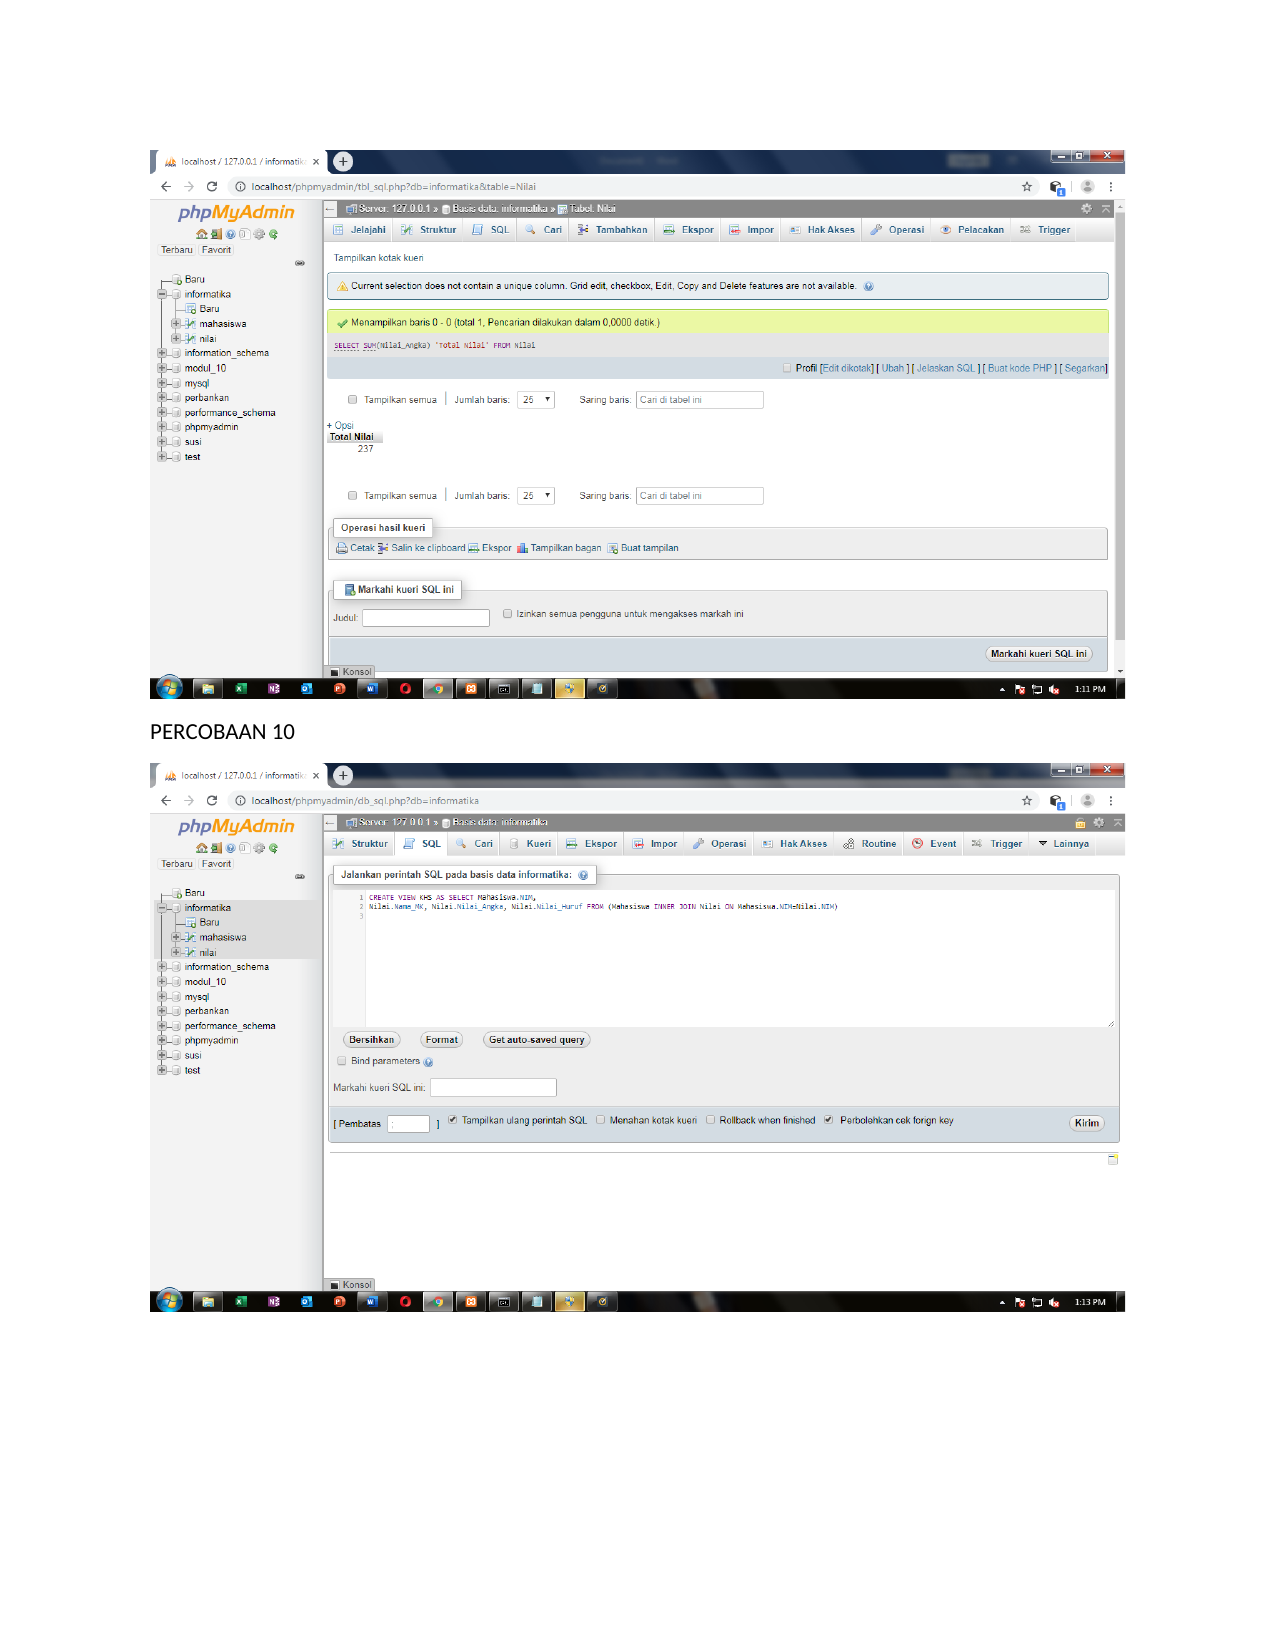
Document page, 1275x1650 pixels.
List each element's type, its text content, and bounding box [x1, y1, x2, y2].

picture [150, 150, 1125, 699]
picture [150, 763, 1125, 1312]
text PERCOBAAN 10 [150, 717, 1125, 745]
